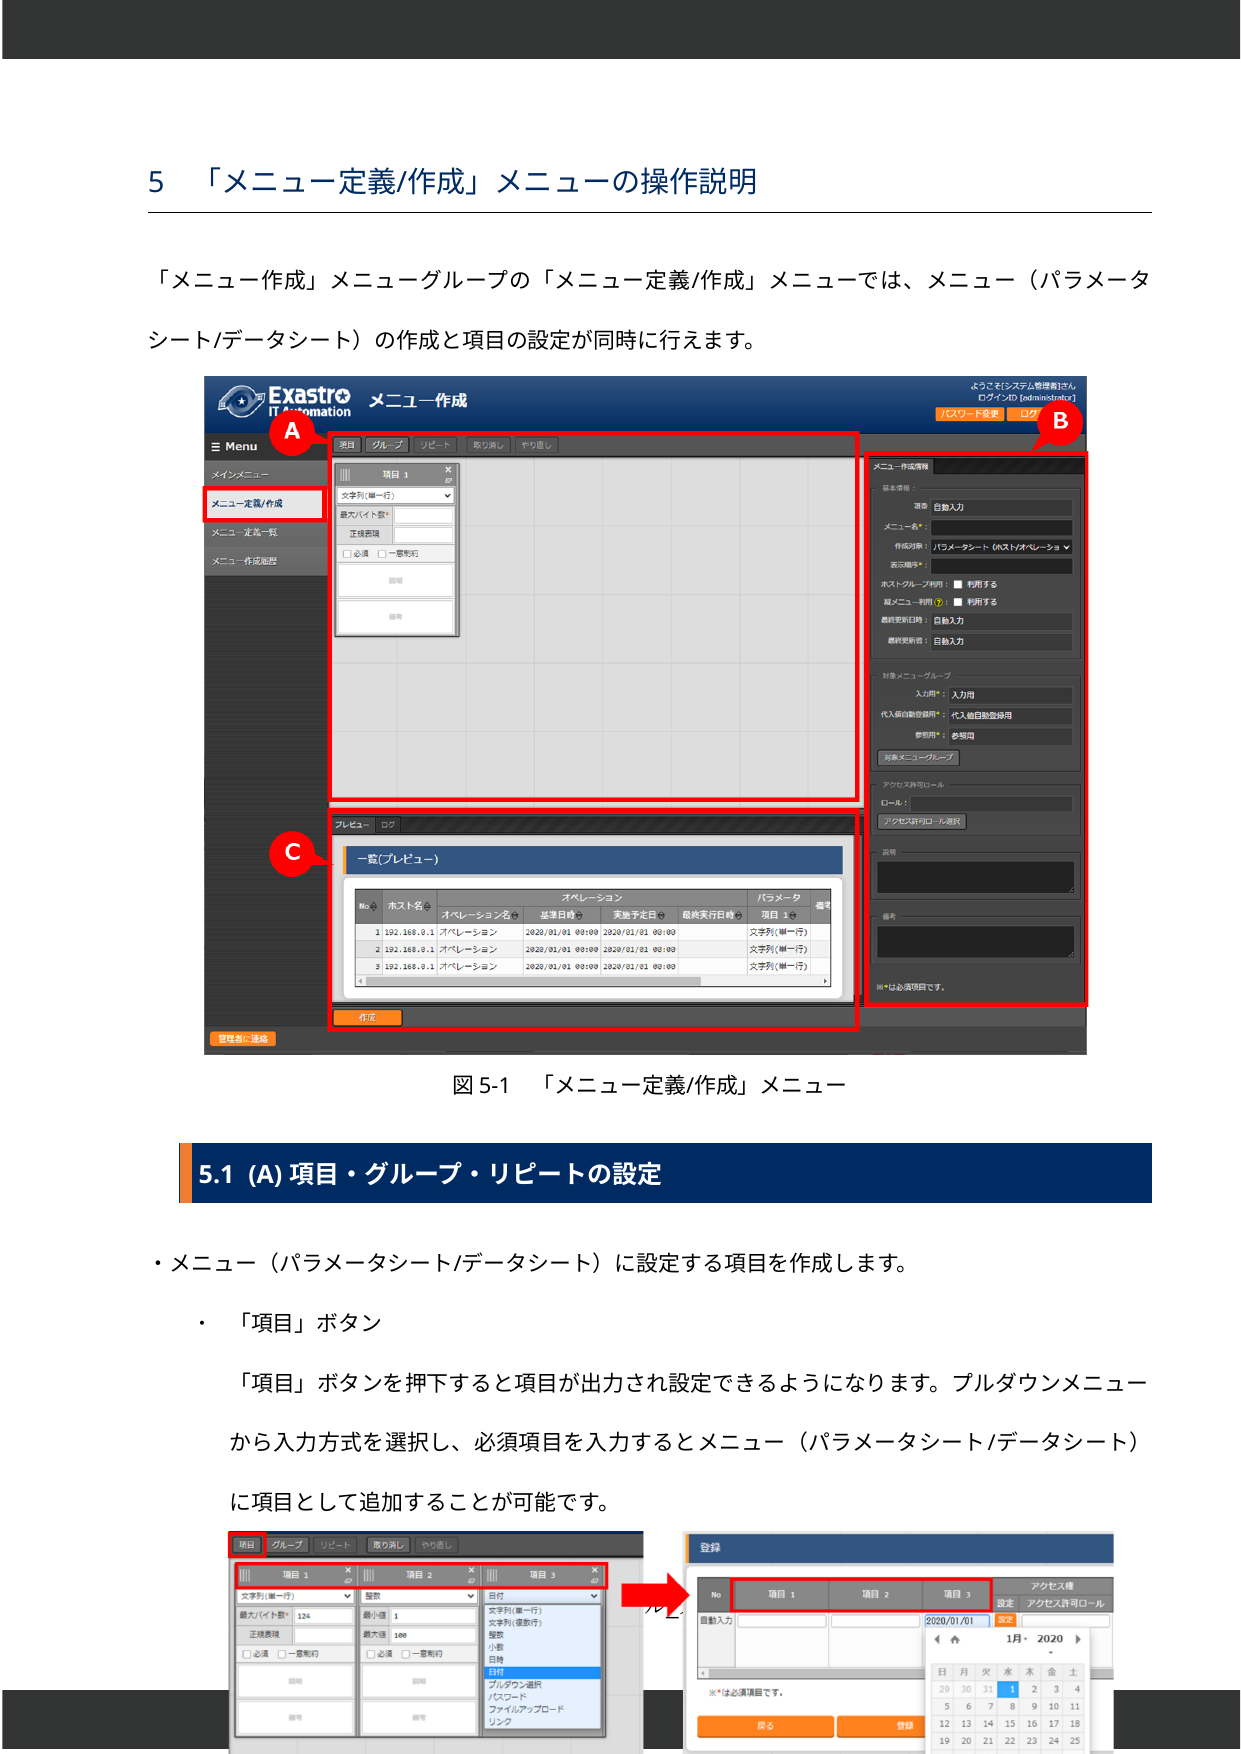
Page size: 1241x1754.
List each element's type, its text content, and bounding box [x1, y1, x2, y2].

subtitle 「メニュー定義/作成」メニューの操作説明 [148, 151, 1152, 212]
list 「項目」ボタン 「項目」ボタンを押下すると項目が出力され設定できるようになります。プルダウンメニューから入力方式を選択し、必須項目を入力するとメニュー（パラメータシート/データシート）に項目として追加することが可能です。 [191, 1292, 1152, 1530]
picture [202, 376, 1089, 1055]
text 「メニュー作成」メニューグループの「メニュー定義/作成」メニューでは、メニュー（パラメータシート/データシート）の作成と項目の設定が同時に行えます。 [148, 249, 1152, 368]
text 図5-1 「メニュー定義/作成」メニュー [148, 1054, 1152, 1113]
subtitle (A) 項目・グループ・リピートの設定 [192, 1143, 1152, 1203]
picture [2, 1531, 1241, 1754]
text ・メニュー（パラメータシート/データシート）に設定する項目を作成します。 [148, 1232, 1152, 1292]
picture [2, 0, 1241, 59]
